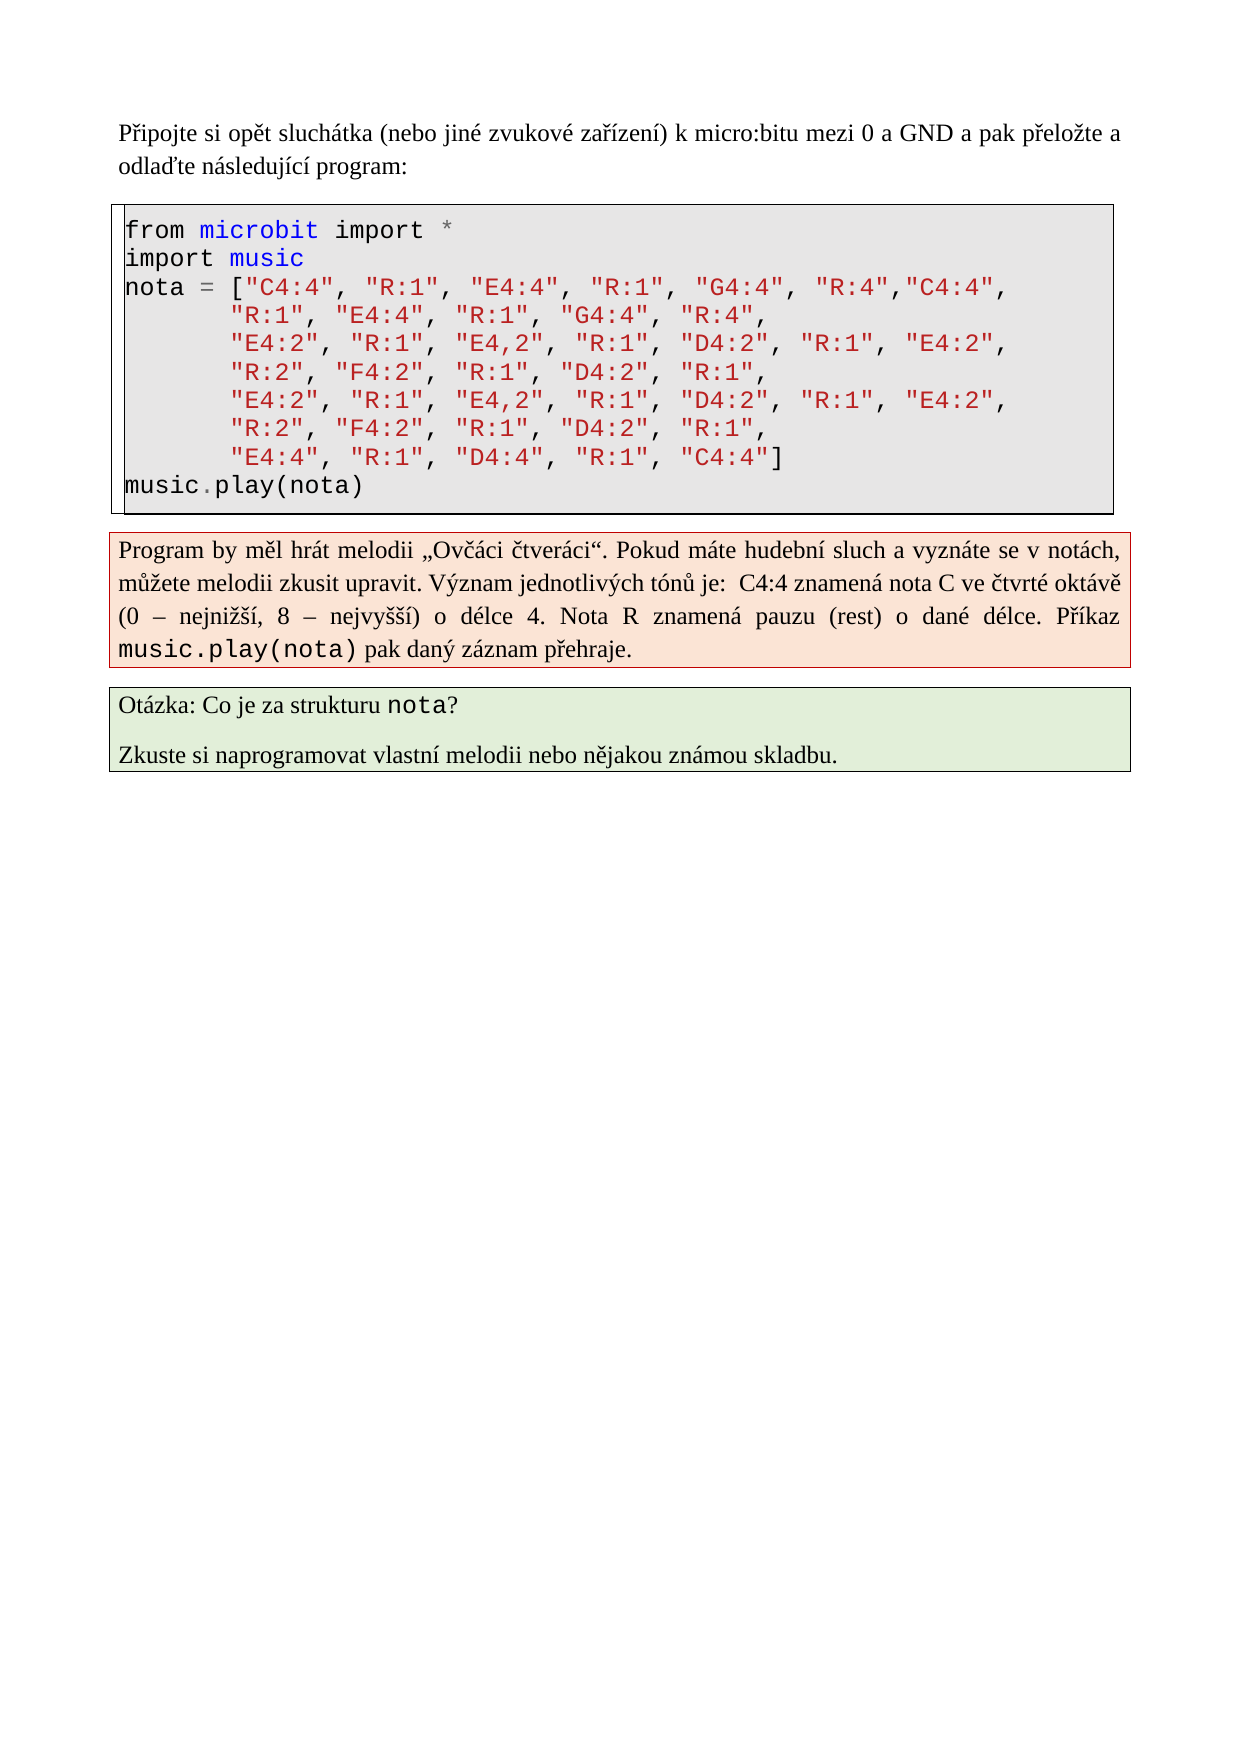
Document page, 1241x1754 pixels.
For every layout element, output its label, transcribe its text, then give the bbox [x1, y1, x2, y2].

text Otázka: Co je za strukturu nota? [110, 688, 1130, 721]
text Program by měl hrát melodii „Ovčáci čtveráci“. Pokud máte hudební sluch a vyznáte se v notách, můžete melodii zkusit upravit. Význam jednotlivých tónů je: C4:4 znamená nota C ve čtvrté oktávě (0 – nejnižší, 8 – nejvyšší) o délce 4. Nota R znamená pauzu (rest) o dané délce. Příkaz music.play(nota) pak daný záznam přehraje. [110, 533, 1130, 667]
text Připojte si opět sluchátka (nebo jiné zvukové zařízení) k micro:bitu mezi 0 a GND a pak přeložte a odlaďte následující program: [118, 118, 1122, 180]
text Zkuste si naprogramovat vlastní melodii nebo nějakou známou skladbu. [110, 737, 1130, 771]
